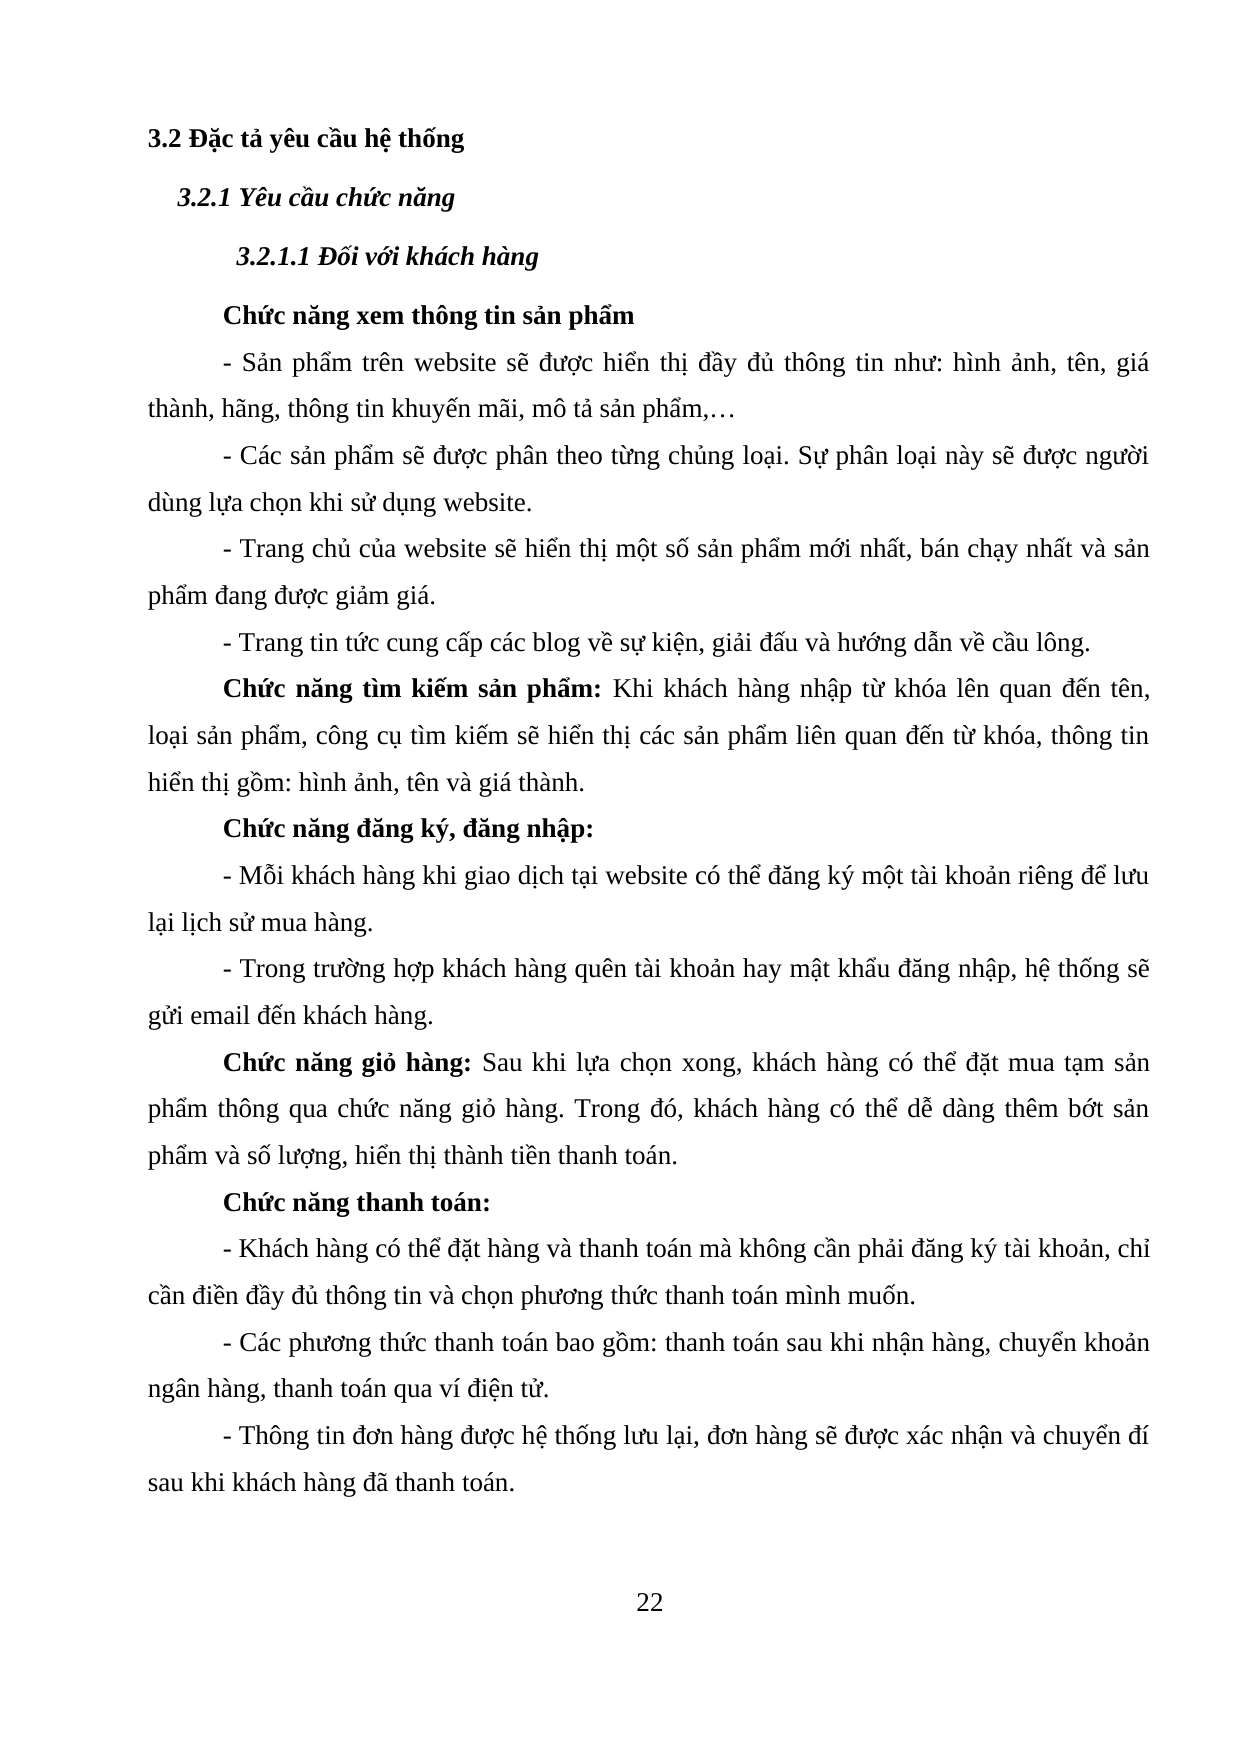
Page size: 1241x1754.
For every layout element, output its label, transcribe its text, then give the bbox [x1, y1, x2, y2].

text - Sản phẩm trên website sẽ được hiển thị đầy đủ thông tin như: hình ảnh, tên, giá thành, hãng, thông tin khuyến mãi, mô tả sản phẩm,… [148, 346, 1152, 424]
text - Trong trường hợp khách hàng quên tài khoản hay mật khẩu đăng nhập, hệ thống sẽ gửi email đến khách hàng. [148, 952, 1152, 1030]
text Chức năng tìm kiếm sản phẩm: Khi khách hàng nhập từ khóa lên quan đến tên, loại sản phẩm, công cụ tìm kiếm sẽ hiển thị các sản phẩm liên quan đến từ khóa, thông tin hiển thị gồm: hình ảnh, tên và giá thành. [148, 672, 1152, 797]
text - Thông tin đơn hàng được hệ thống lưu lại, đơn hàng sẽ được xác nhận và chuyển đí sau khi khách hàng đã thanh toán. [148, 1419, 1152, 1497]
text Chức năng đăng ký, đăng nhập: [148, 812, 1152, 844]
text - Các phương thức thanh toán bao gồm: thanh toán sau khi nhận hàng, chuyển khoản ngân hàng, thanh toán qua ví điện tử. [148, 1326, 1152, 1404]
text - Trang chủ của website sẽ hiển thị một số sản phẩm mới nhất, bán chạy nhất và sản phẩm đang được giảm giá. [148, 532, 1152, 610]
text Chức năng xem thông tin sản phẩm [148, 299, 1152, 330]
subtitle Yêu cầu chức năng [177, 181, 1152, 212]
text Chức năng thanh toán: [148, 1186, 1152, 1217]
text - Khách hàng có thể đặt hàng và thanh toán mà không cần phải đăng ký tài khoản, chỉ cần điền đầy đủ thông tin và chọn phương thức thanh toán mình muốn. [148, 1232, 1152, 1310]
subtitle Đối với khách hàng [236, 240, 1152, 271]
text - Mỗi khách hàng khi giao dịch tại website có thể đăng ký một tài khoản riêng để lưu lại lịch sử mua hàng. [148, 859, 1152, 937]
text - Trang tin tức cung cấp các blog về sự kiện, giải đấu và hướng dẫn về cầu lông. [148, 626, 1152, 657]
text - Các sản phẩm sẽ được phân theo từng chủng loại. Sự phân loại này sẽ được người dùng lựa chọn khi sử dụng website. [148, 439, 1152, 517]
text Chức năng giỏ hàng: Sau khi lựa chọn xong, khách hàng có thể đặt mua tạm sản phẩm thông qua chức năng giỏ hàng. Trong đó, khách hàng có thể dễ dàng thêm bớt sản phẩm và số lượng, hiển thị thành tiền thanh toán. [148, 1046, 1152, 1170]
subtitle Đặc tả yêu cầu hệ thống [148, 122, 1152, 153]
